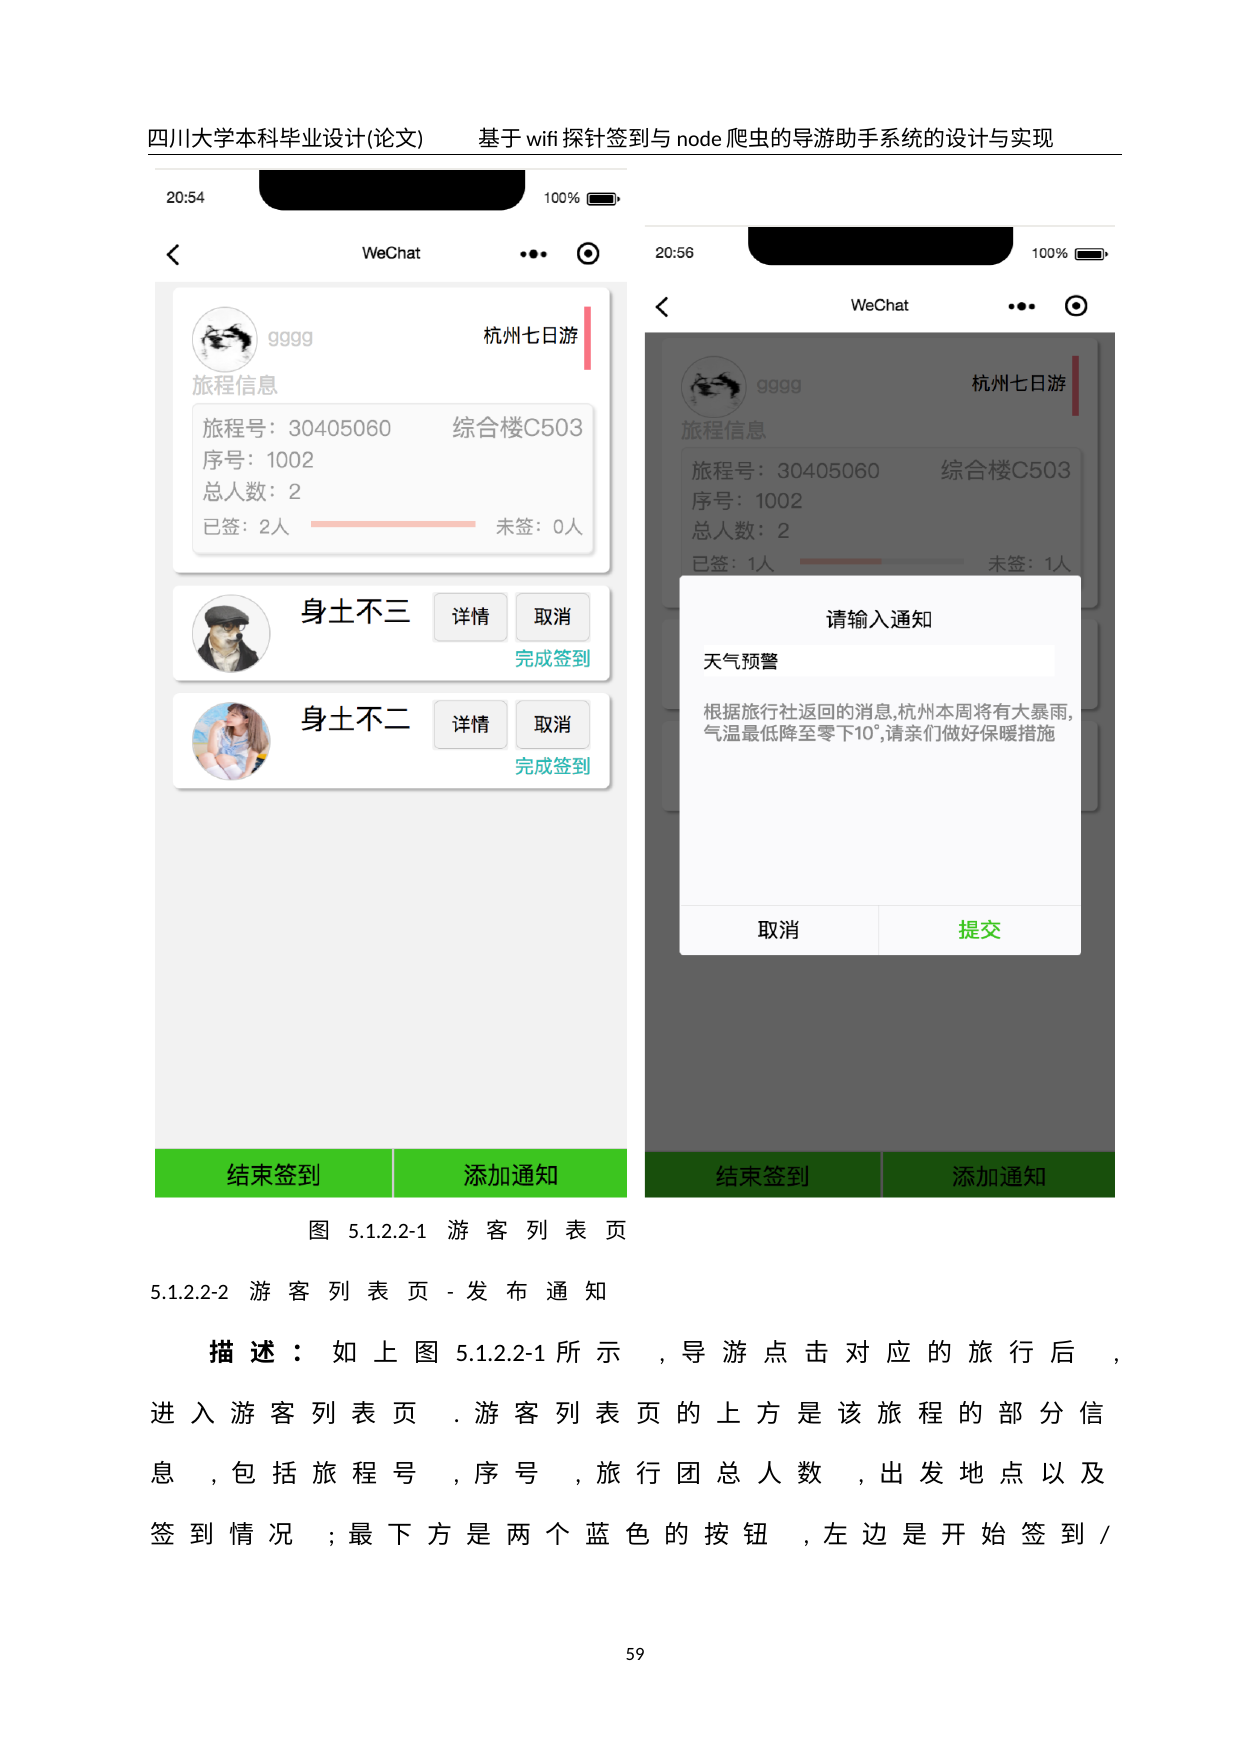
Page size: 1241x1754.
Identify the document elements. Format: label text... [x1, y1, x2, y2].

picture [155, 168, 627, 1198]
picture [644, 225, 1115, 1198]
text 图5.1.2.2-1 游客列表页 5.1.2.2-2 游客列表页-发布通知 [150, 1199, 1120, 1320]
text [150, 1320, 1120, 1563]
